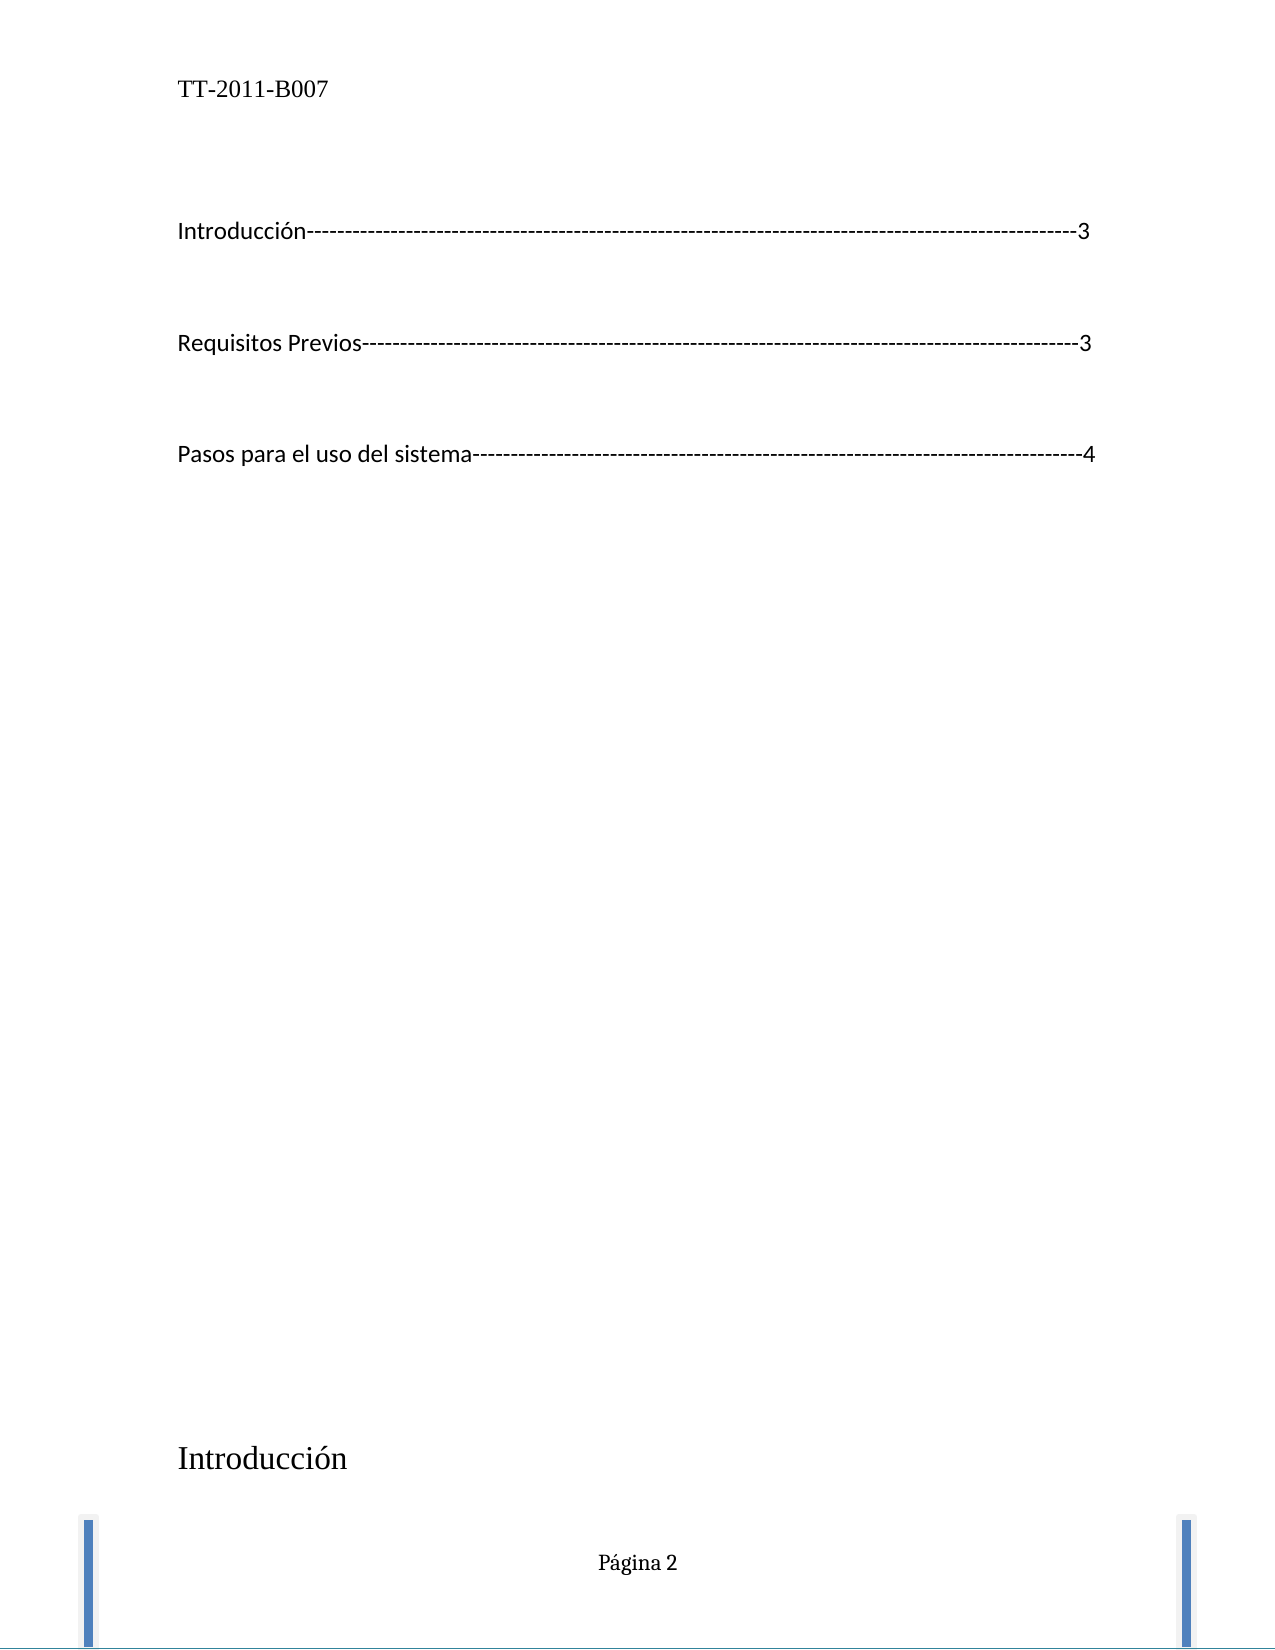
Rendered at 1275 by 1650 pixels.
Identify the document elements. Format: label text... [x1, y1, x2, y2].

text Pasos para el uso del sistema--------------------------------------------------------------------------------4 [177, 438, 1098, 469]
text Introducción [177, 1448, 1098, 1475]
text Requisitos Previos----------------------------------------------------------------------------------------------3 [177, 327, 1098, 357]
